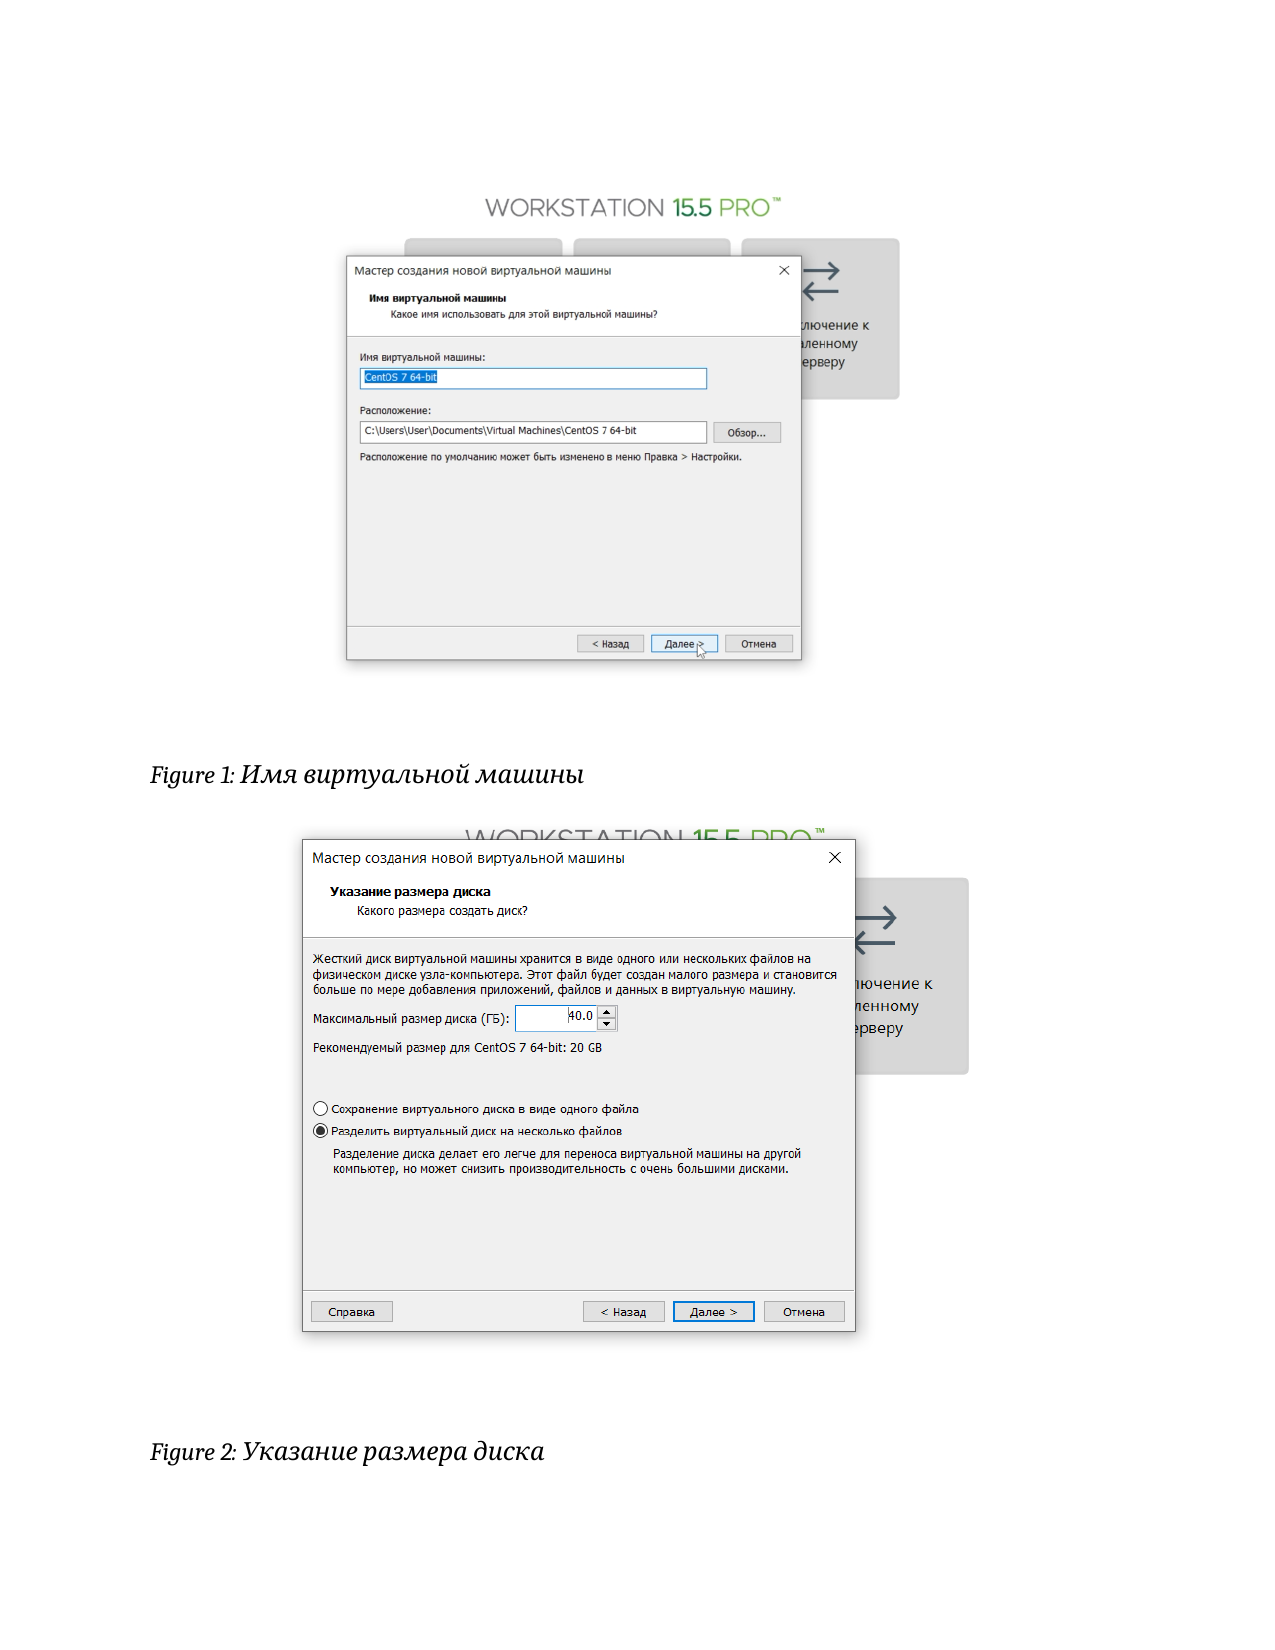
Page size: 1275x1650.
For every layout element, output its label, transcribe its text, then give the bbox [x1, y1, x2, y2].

picture [168, 802, 1044, 1417]
picture [168, 150, 1044, 740]
text Figure 2: Указание размера диска [150, 1438, 1125, 1466]
text Figure 1: Имя виртуальной машины [150, 761, 1125, 789]
